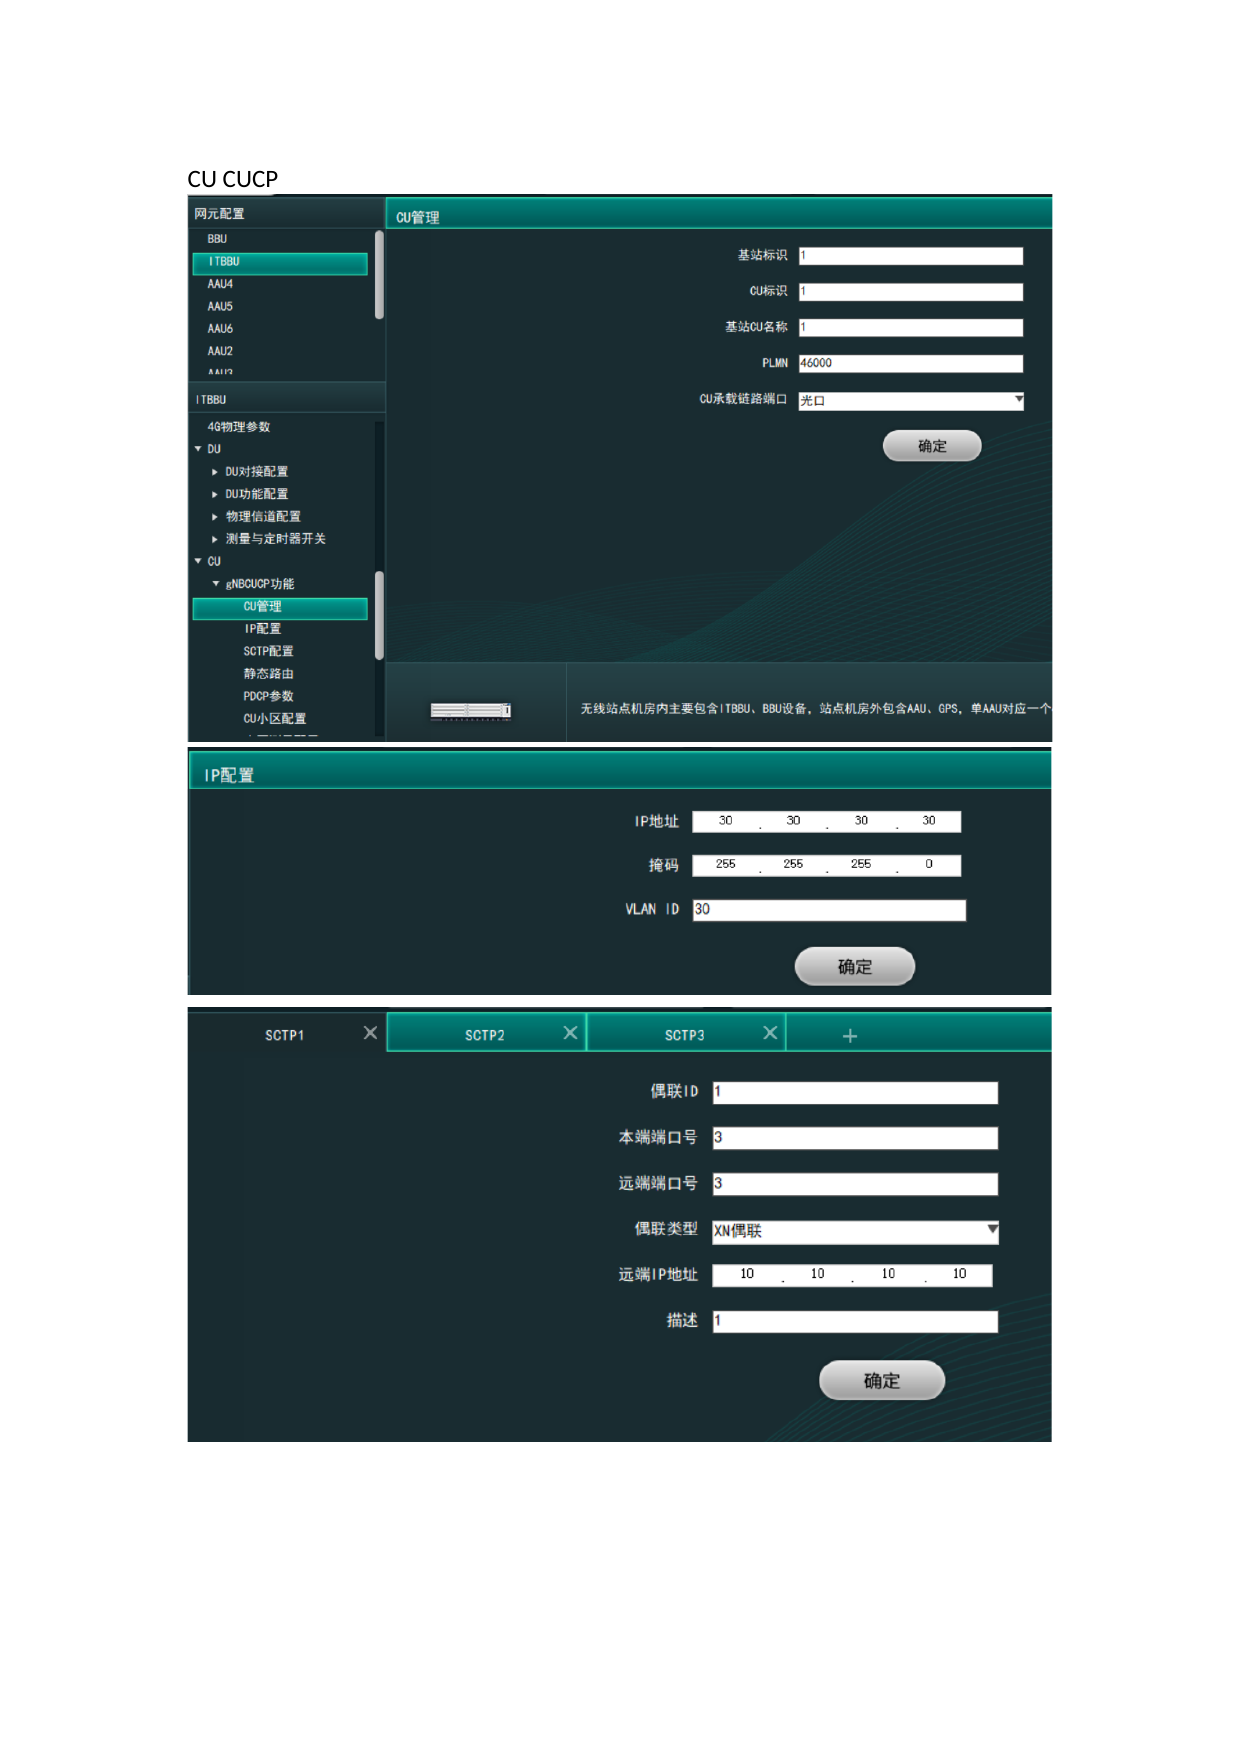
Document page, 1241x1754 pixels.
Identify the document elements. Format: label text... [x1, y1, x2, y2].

text CU CUCP [187, 162, 1053, 194]
picture [187, 194, 1053, 742]
picture [187, 1007, 1052, 1442]
picture [187, 747, 1052, 995]
